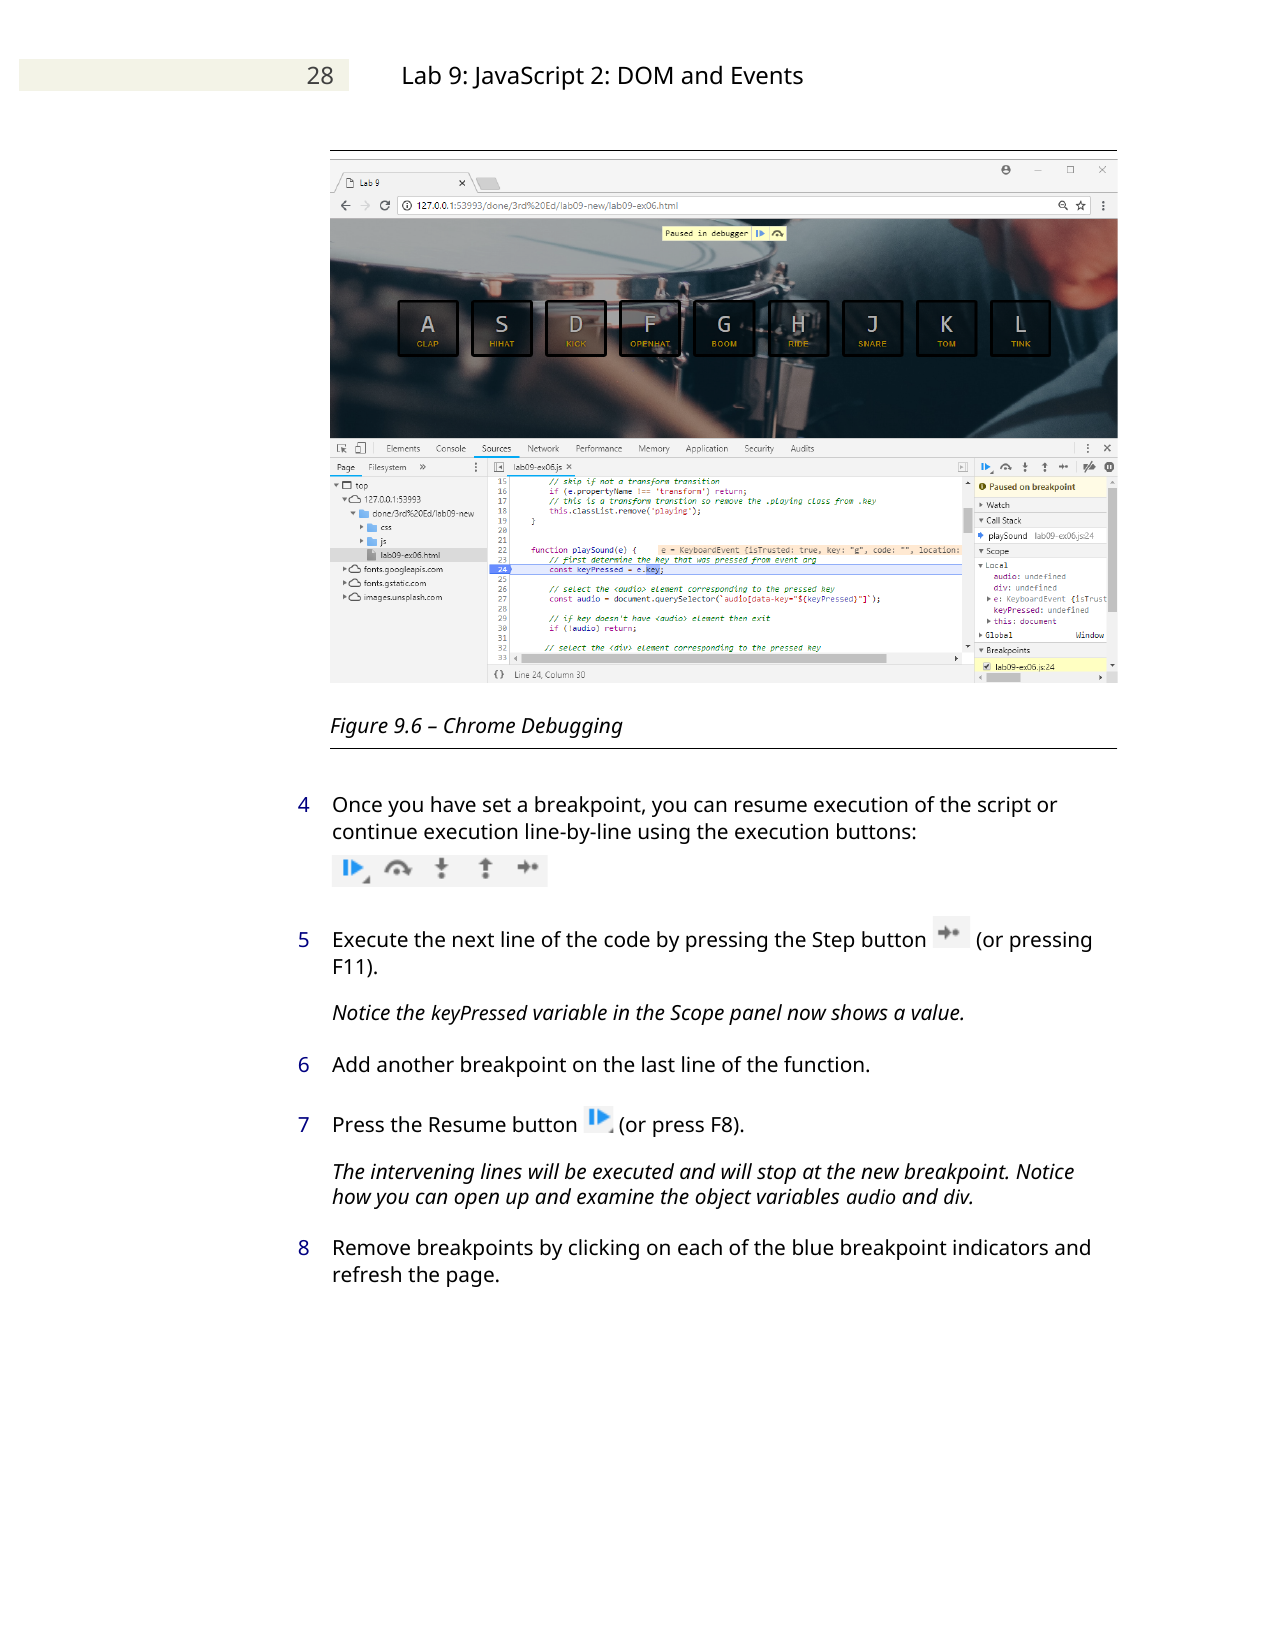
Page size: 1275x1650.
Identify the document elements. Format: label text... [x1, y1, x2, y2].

table_cell Execute the next line of the code by pressing the Step button (or pressing F11). Notice the keyPressed variable in the Scope panel now shows a value. [321, 913, 1117, 1038]
table_cell 7 [274, 1099, 321, 1222]
table_cell 5 [274, 913, 321, 1038]
text Figure 9.6 – Chrome Debugging [330, 708, 1117, 748]
table_cell 8 [274, 1222, 321, 1309]
picture [330, 159, 1118, 683]
picture [932, 916, 971, 948]
table_cell Add another breakpoint on the last line of the function. [321, 1038, 1117, 1099]
table_header Once you have set a breakpoint, you can resume execution of the script or continue execution line-by-line using the execution buttons: [321, 778, 1117, 913]
table_header 4 [274, 778, 321, 913]
picture [331, 855, 548, 887]
table_cell Press the Resume button (or press F8). The intervening lines will be executed and will stop at the new breakpoint. Notice how you can open up and examine the object variables audio and div. [321, 1099, 1117, 1222]
picture [583, 1106, 614, 1133]
table_cell 6 [274, 1038, 321, 1099]
table_cell Remove breakpoints by clicking on each of the blue breakpoint indicators and refresh the page. [321, 1222, 1117, 1309]
